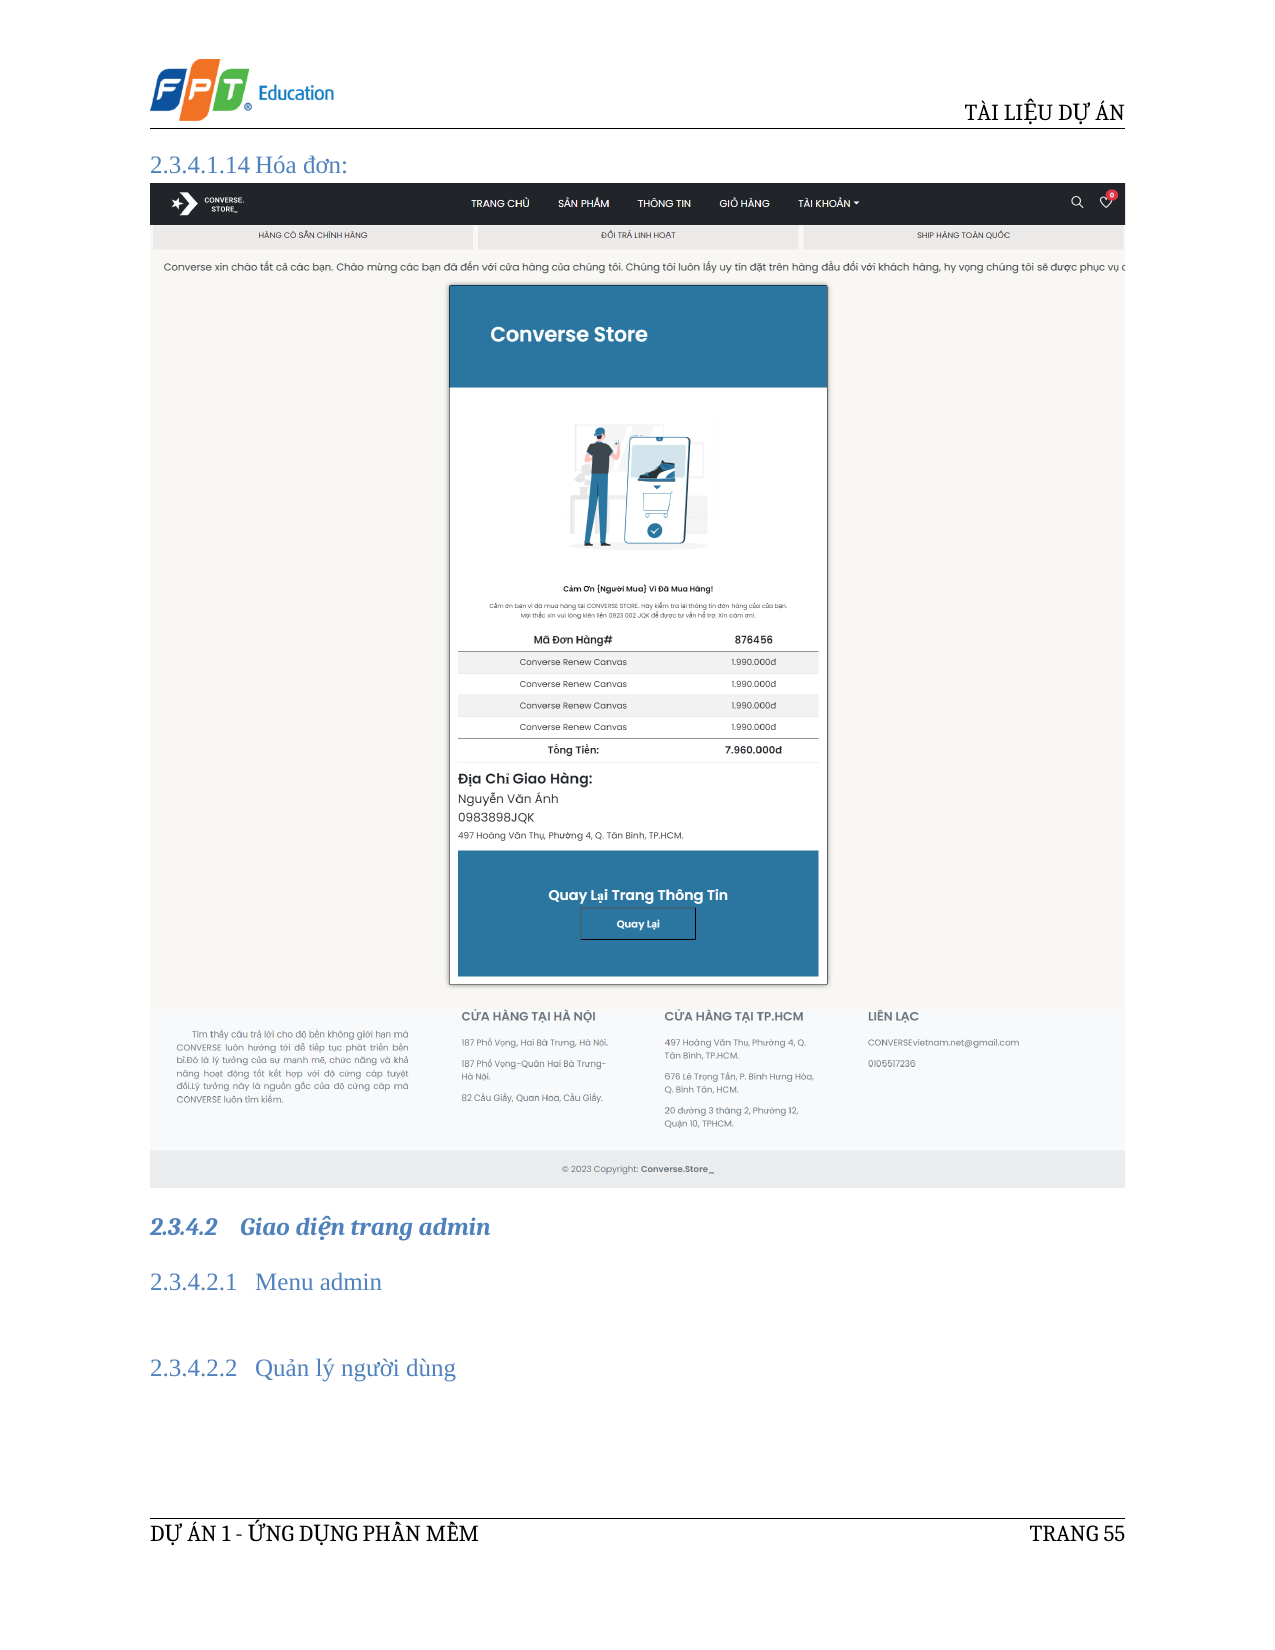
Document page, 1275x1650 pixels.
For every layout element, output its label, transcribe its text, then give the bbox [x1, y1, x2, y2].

subtitle Menu admin [150, 1267, 1125, 1296]
picture [150, 183, 1125, 1188]
subtitle Quản lý người dùng [150, 1353, 1125, 1382]
subtitle Giao diện trang admin [150, 1213, 1125, 1242]
picture [150, 59, 336, 121]
subtitle Hóa đơn: [150, 150, 1125, 179]
